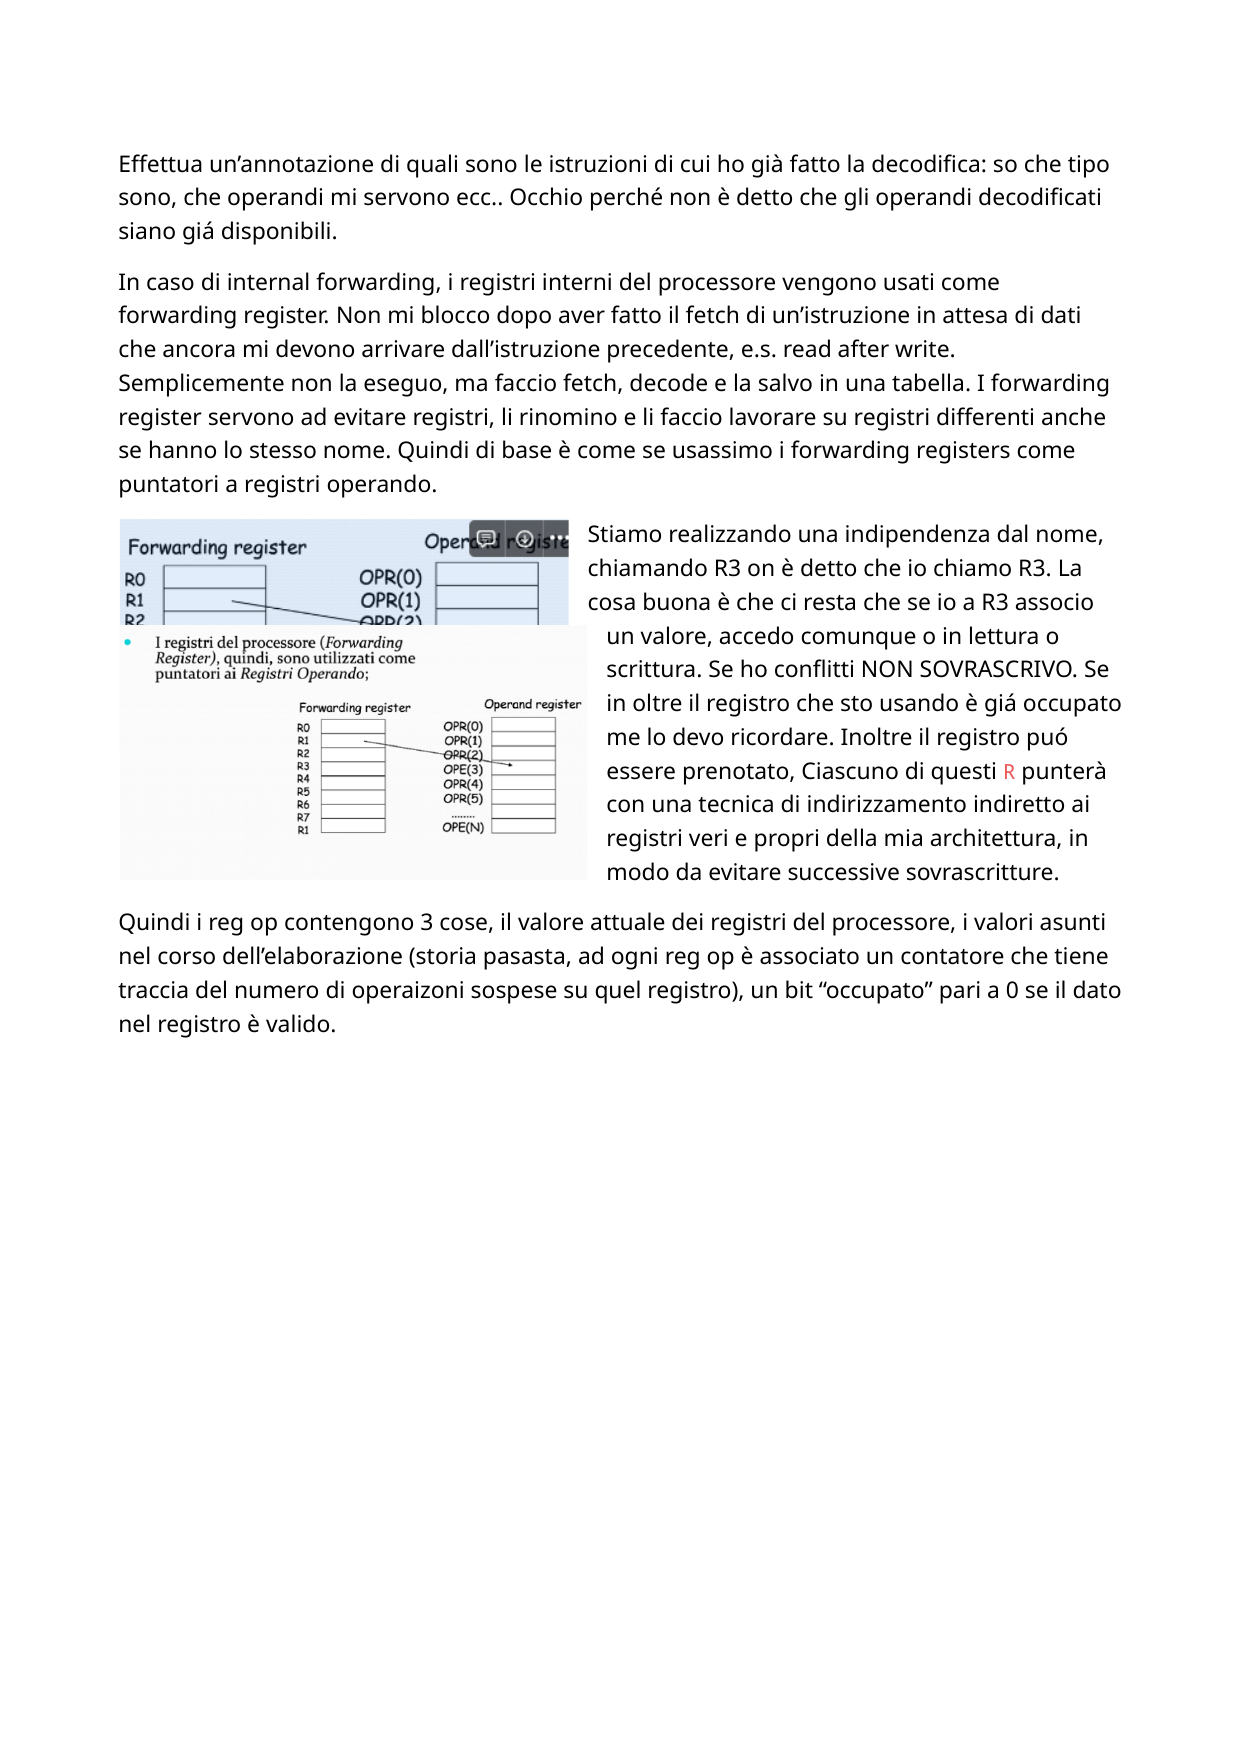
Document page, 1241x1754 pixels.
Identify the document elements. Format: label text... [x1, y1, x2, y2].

text In caso di internal forwarding, i registri interni del processore vengono usati come forwarding register. Non mi blocco dopo aver fatto il fetch di un’istruzione in attesa di dati che ancora mi devono arrivare dall’istruzione precedente, e.s. read after write. Semplicemente non la eseguo, ma faccio fetch, decode e la salvo in una tabella. I forwarding register servono ad evitare registri, li rinomino e li faccio lavorare su registri differenti anche se hanno lo stesso nome. Quindi di base è come se usassimo i forwarding registers come puntatori a registri operando. [118, 266, 1122, 499]
text Effettua un’annotazione di quali sono le istruzioni di cui ho già fatto la decodifica: so che tipo sono, che operandi mi servono ecc.. Occhio perché non è detto che gli operandi decodificati siano giá disponibili. [118, 148, 1122, 246]
picture [118, 519, 588, 878]
text Quindi i reg op contengono 3 cose, il valore attuale dei registri del processore, i valori asunti nel corso dell’elaborazione (storia pasasta, ad ogni reg op è associato un contatore che tiene traccia del numero di operaizoni sospese su quel registro), un bit “occupato” pari a 0 se il dato nel registro è valido. [118, 906, 1122, 1039]
